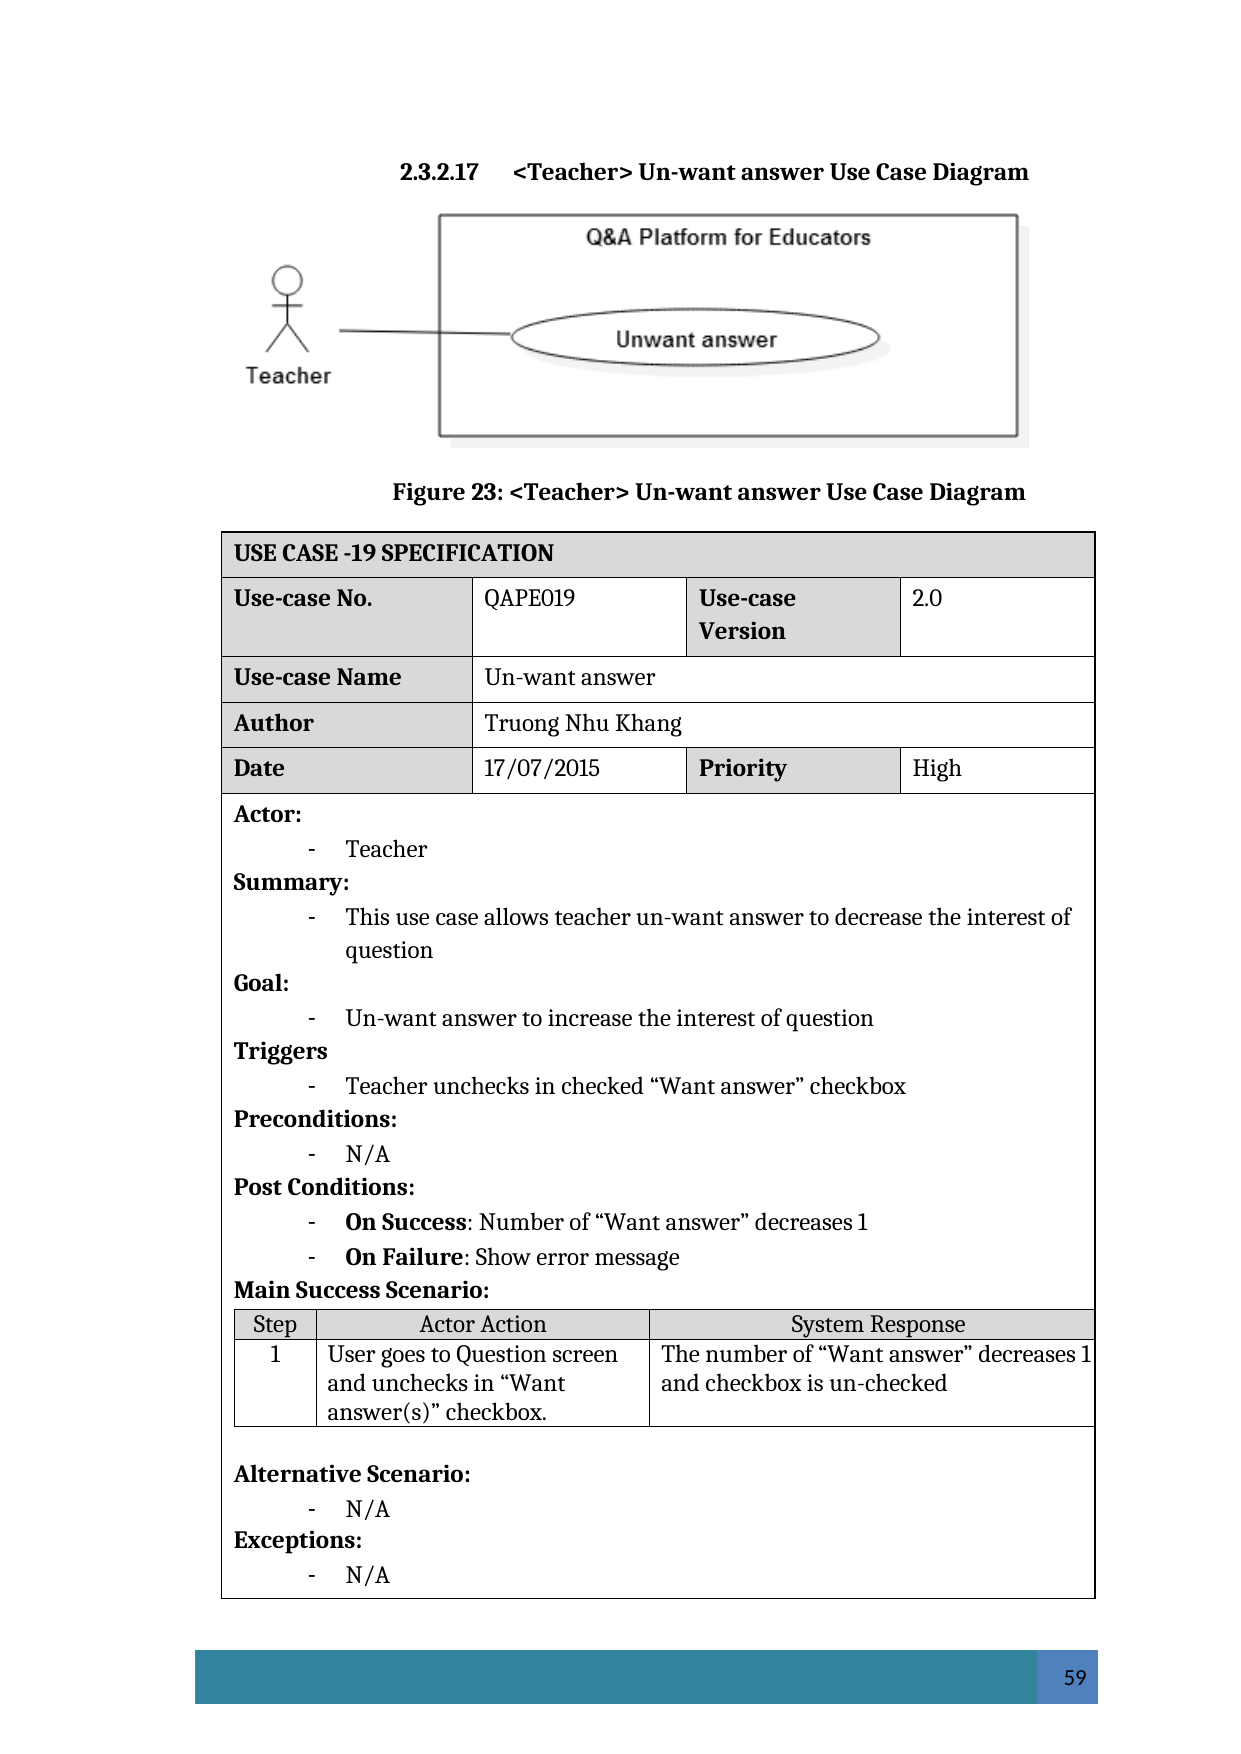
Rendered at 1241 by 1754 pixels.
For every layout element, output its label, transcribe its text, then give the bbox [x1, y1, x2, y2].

table_cell Date [222, 748, 472, 793]
table_cell High [901, 748, 1094, 793]
table_cell Author [222, 703, 472, 747]
subtitle <Teacher> Un-want answer Use Case Diagram [400, 158, 1122, 187]
table_cell 2.0 [901, 578, 1094, 656]
table_cell Truong Nhu Khang [473, 703, 1094, 747]
table_cell Use-case No. [222, 578, 472, 656]
table_cell QAPE019 [473, 578, 686, 656]
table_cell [222, 794, 1094, 1598]
table_cell Priority [687, 748, 900, 793]
picture [221, 199, 1034, 453]
text Figure 23: <Teacher> Un-want answer Use Case Diagram [222, 477, 1122, 506]
table_cell 17/07/2015 [473, 748, 686, 793]
table_header USE CASE -19 SPECIFICATION [222, 533, 1094, 577]
table_cell Use-case Version [687, 578, 900, 656]
table_cell Un-want answer [473, 657, 1094, 702]
table_cell Use-case Name [222, 657, 472, 702]
